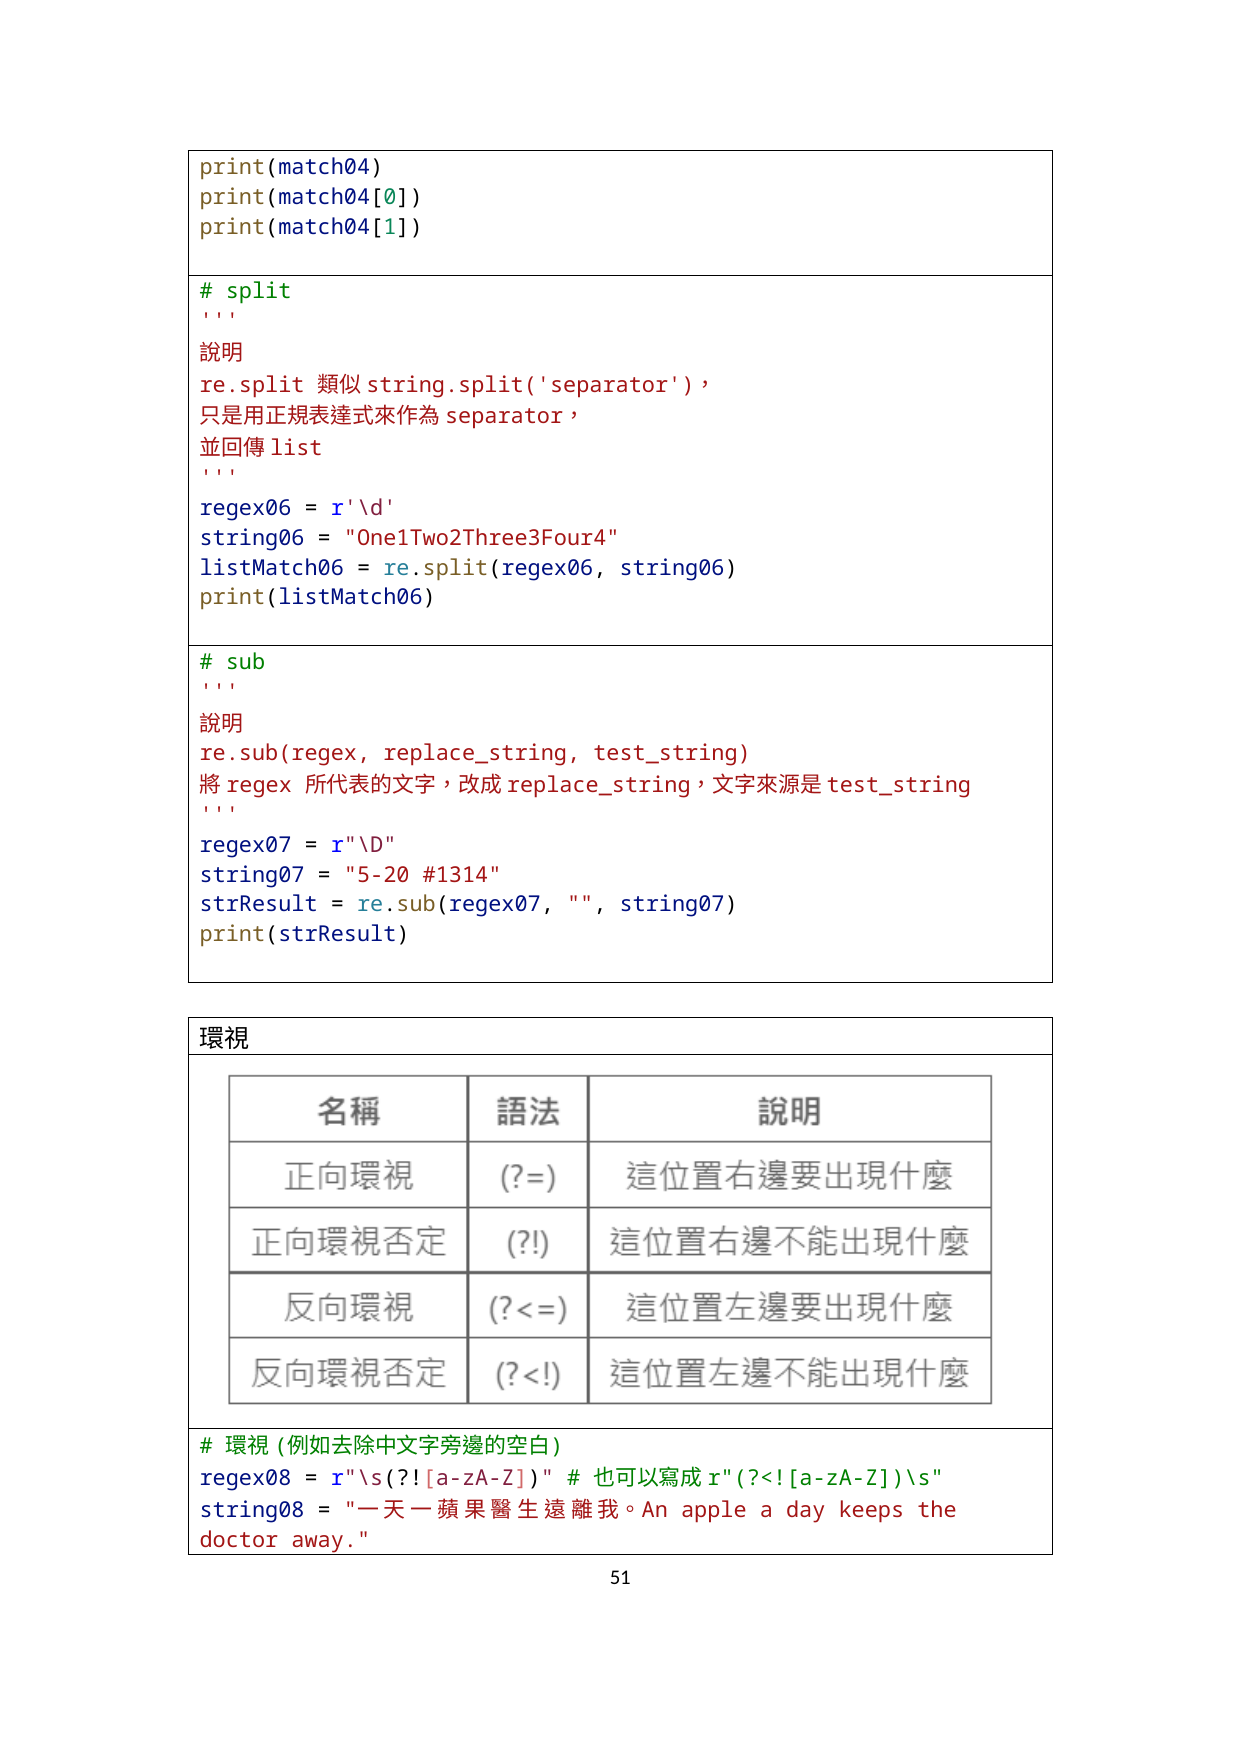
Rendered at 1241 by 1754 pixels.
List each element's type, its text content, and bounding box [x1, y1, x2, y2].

picture [199, 1055, 1022, 1428]
table_cell [189, 1055, 199, 1427]
table_header 環視 [189, 1018, 1052, 1054]
table_cell # split ''' 說明 re.split 類似 string.split('separator')， 只是用正規表達式來作為 separator， 並回傳 list ''' regex06 = r'\d' string06 = "One1Two2Three3Four4" listMatch06 = re.split(regex06, string06) print(listMatch06) [189, 276, 1052, 645]
table_cell # sub ''' 說明 re.sub(regex, replace_string, test_string) 將 regex 所代表的文字，改成 replace_string，文字來源是 test_string ''' regex07 = r"\D" string07 = "5-20 #1314" strResult = re.sub(regex07, "", string07) print(strResult) [189, 646, 1052, 982]
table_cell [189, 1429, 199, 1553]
table_cell [1022, 1055, 1052, 1427]
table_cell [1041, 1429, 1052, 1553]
